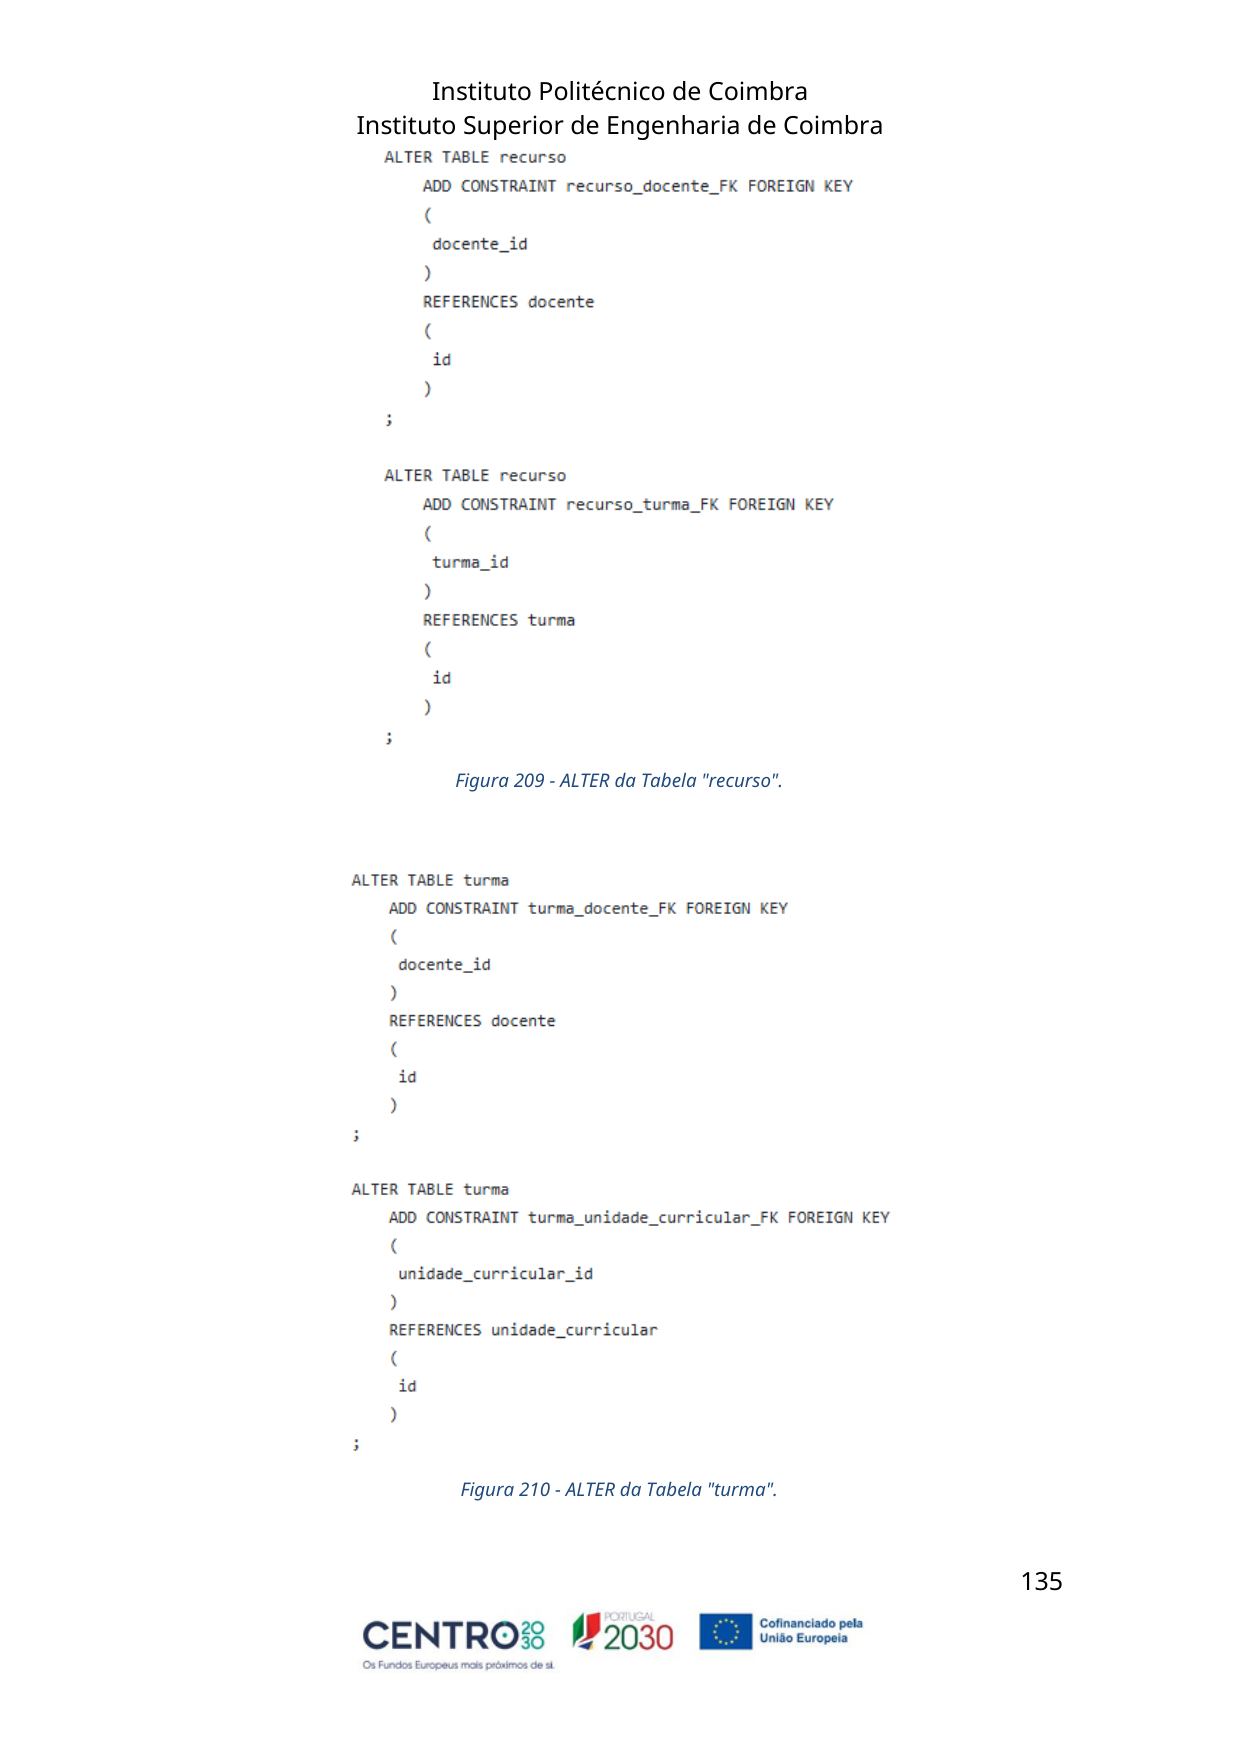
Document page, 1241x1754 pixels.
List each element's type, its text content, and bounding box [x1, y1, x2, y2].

picture [379, 147, 861, 746]
picture [345, 870, 895, 1455]
picture [349, 1597, 891, 1681]
